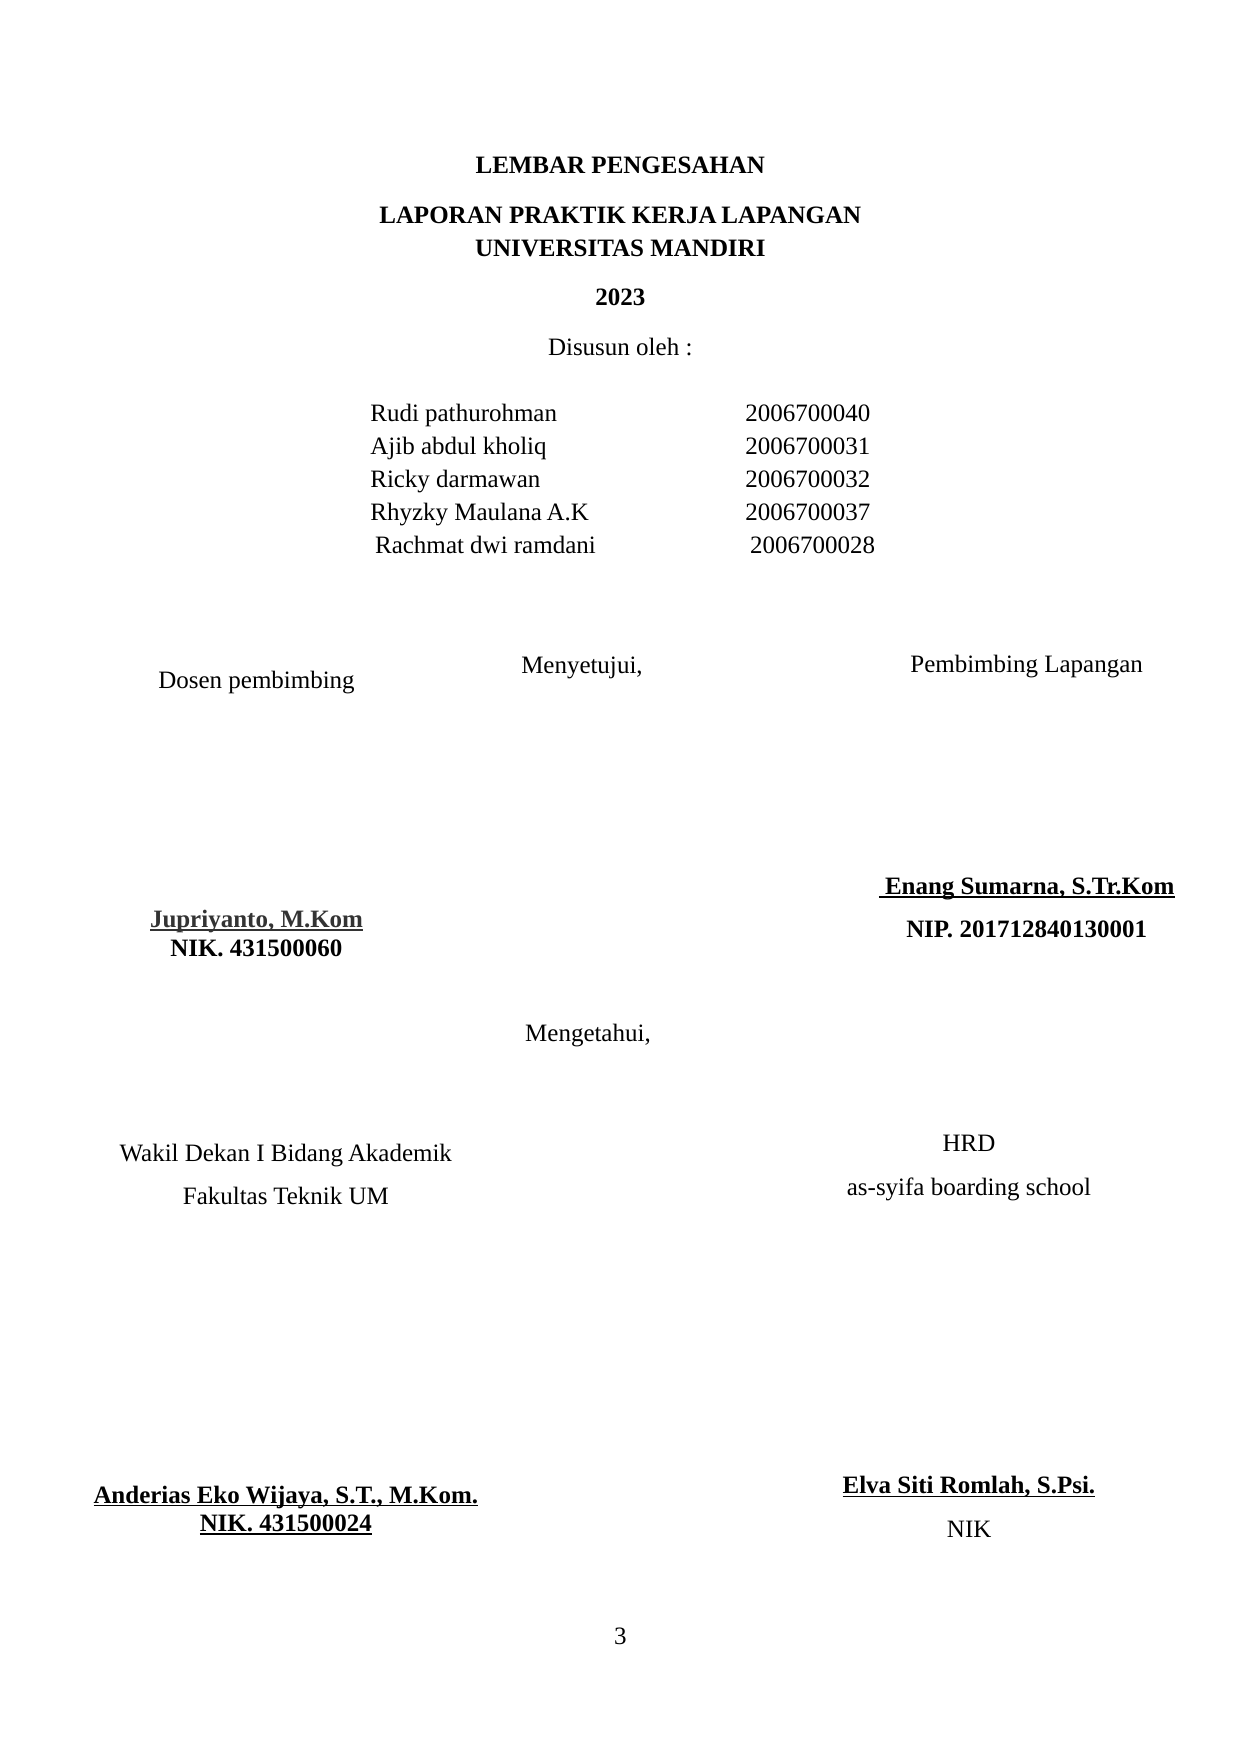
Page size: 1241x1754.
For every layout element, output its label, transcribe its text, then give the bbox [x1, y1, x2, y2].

text LEMBAR PENGESAHAN [150, 150, 1090, 179]
text Rachmat dwi ramdani 2006700028 [315, 530, 1090, 559]
text 2023 [150, 282, 1090, 311]
text Rhyzky Maulana A.K 2006700037 [150, 497, 1090, 526]
text Disusun oleh : [150, 332, 1090, 361]
text Mengetahui, [450, 1018, 1090, 1047]
text LAPORAN PRAKTIK KERJA LAPANGAN [150, 200, 1090, 228]
text Rudi pathurohman 2006700040 [150, 398, 1090, 427]
text Menyetujui, [150, 650, 860, 678]
text Ajib abdul kholiq 2006700031 [150, 431, 1090, 460]
text Ricky darmawan 2006700032 [150, 464, 1090, 493]
text UNIVERSITAS MANDIRI [150, 233, 1090, 261]
